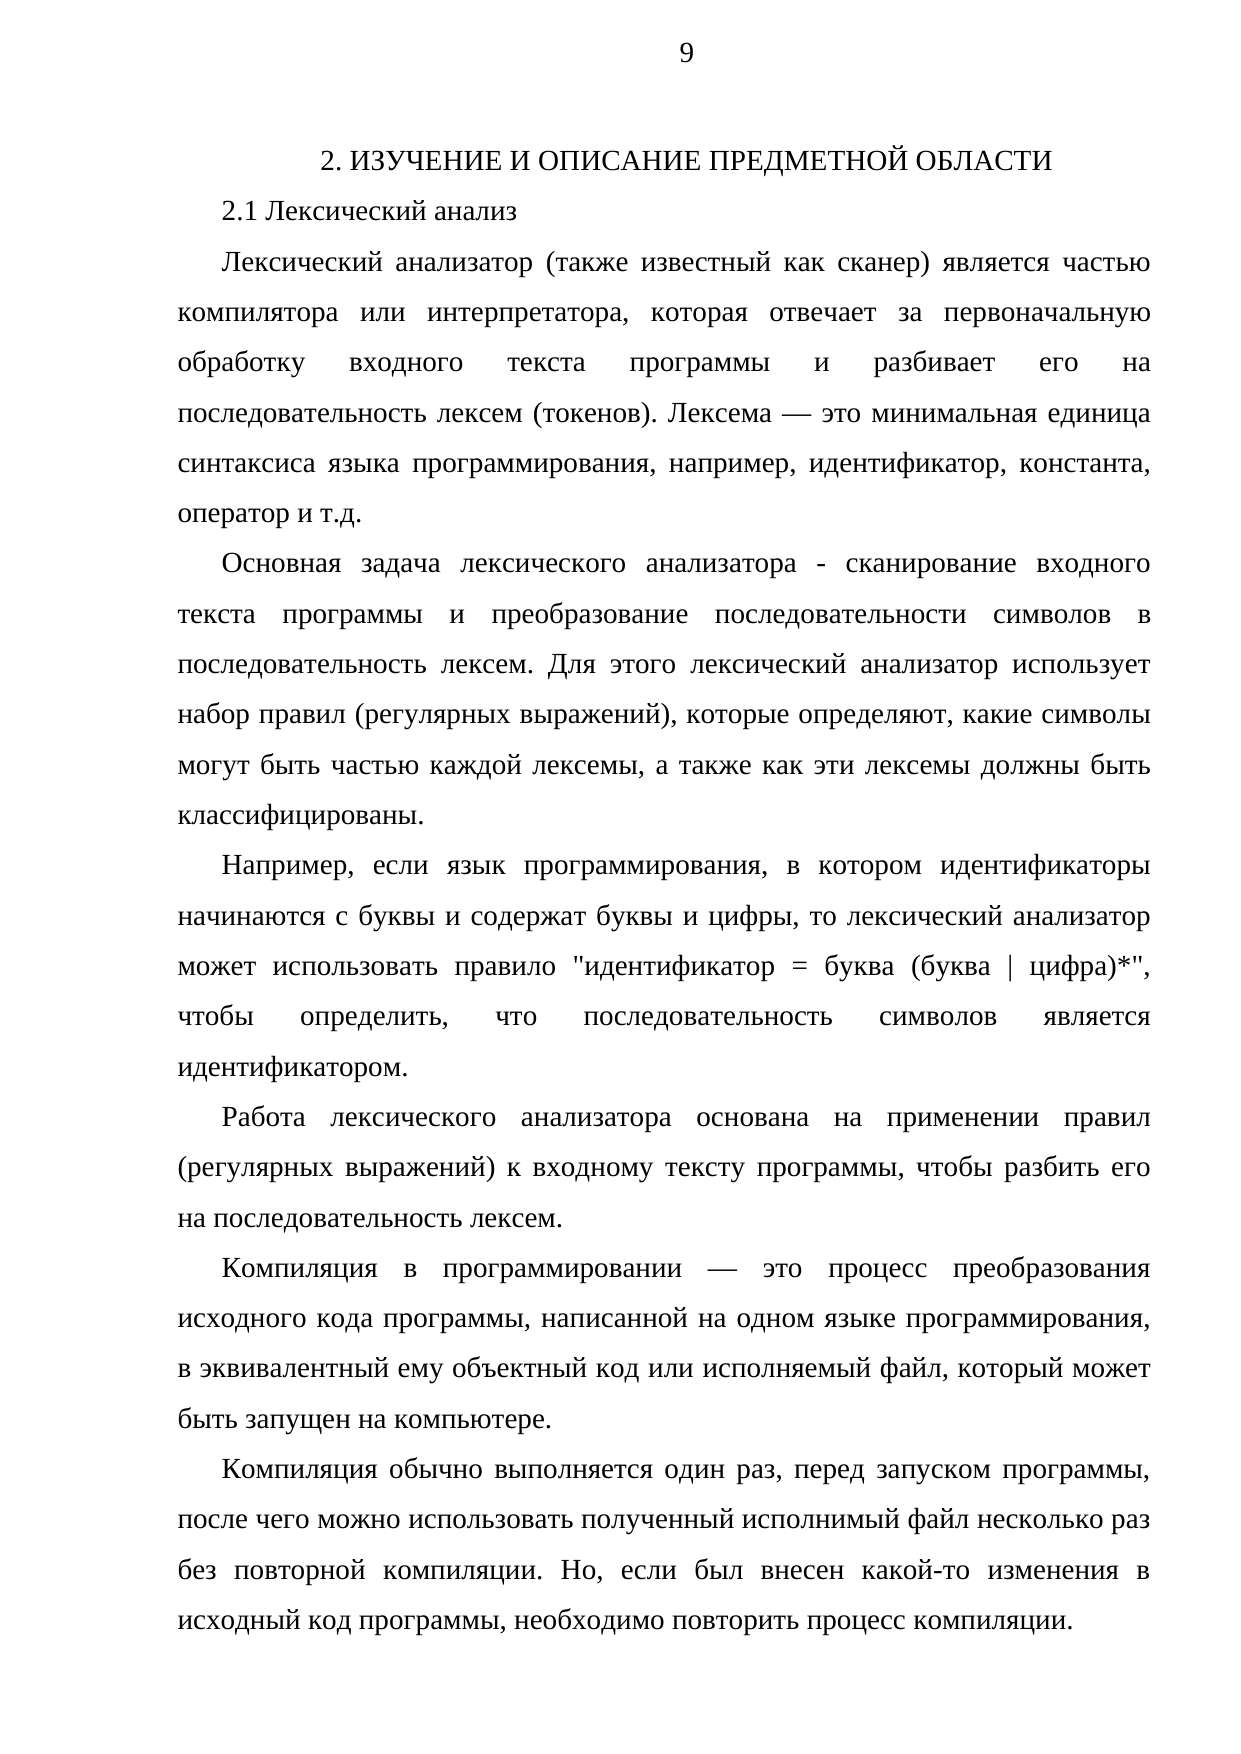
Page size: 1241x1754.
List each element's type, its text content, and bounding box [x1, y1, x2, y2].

text Компиляция в программировании — это процесс преобразования исходного кода программы, написанной на одном языке программирования, в эквивалентный ему объектный код или исполняемый файл, который может быть запущен на компьютере. [177, 1250, 1152, 1434]
text Компиляция обычно выполняется один раз, перед запуском программы, после чего можно использовать полученный исполнимый файл несколько раз без повторной компиляции. Но, если был внесен какой-то изменения в исходный код программы, необходимо повторить процесс компиляции. [177, 1451, 1152, 1636]
text Работа лексического анализатора основана на применении правил (регулярных выражений) к входному тексту программы, чтобы разбить его на последовательность лексем. [177, 1099, 1152, 1233]
text Например, если язык программирования, в котором идентификаторы начинаются с буквы и содержат буквы и цифры, то лексический анализатор может использовать правило "идентификатор = буква (буква | цифра)*", чтобы определить, что последовательность символов является идентификатором. [177, 847, 1152, 1082]
text Основная задача лексического анализатора - сканирование входного текста программы и преобразование последовательности символов в последовательность лексем. Для этого лексический анализатор использует набор правил (регулярных выражений), которые определяют, какие символы могут быть частью каждой лексемы, а также как эти лексемы должны быть классифицированы. [177, 546, 1152, 831]
list 2.1 Лексический анализ [221, 193, 1152, 227]
subtitle 2. ИЗУЧЕНИЕ И ОПИСАНИЕ ПРЕДМЕТНОЙ ОБЛАСТИ [177, 143, 1152, 177]
text Лексический анализатор (также известный как сканер) является частью компилятора или интерпретатора, которая отвечает за первоначальную обработку входного текста программы и разбивает его на последовательность лексем (токенов). Лексема — это минимальная единица синтаксиса языка программирования, например, идентификатор, константа, оператор и т.д. [177, 244, 1152, 529]
